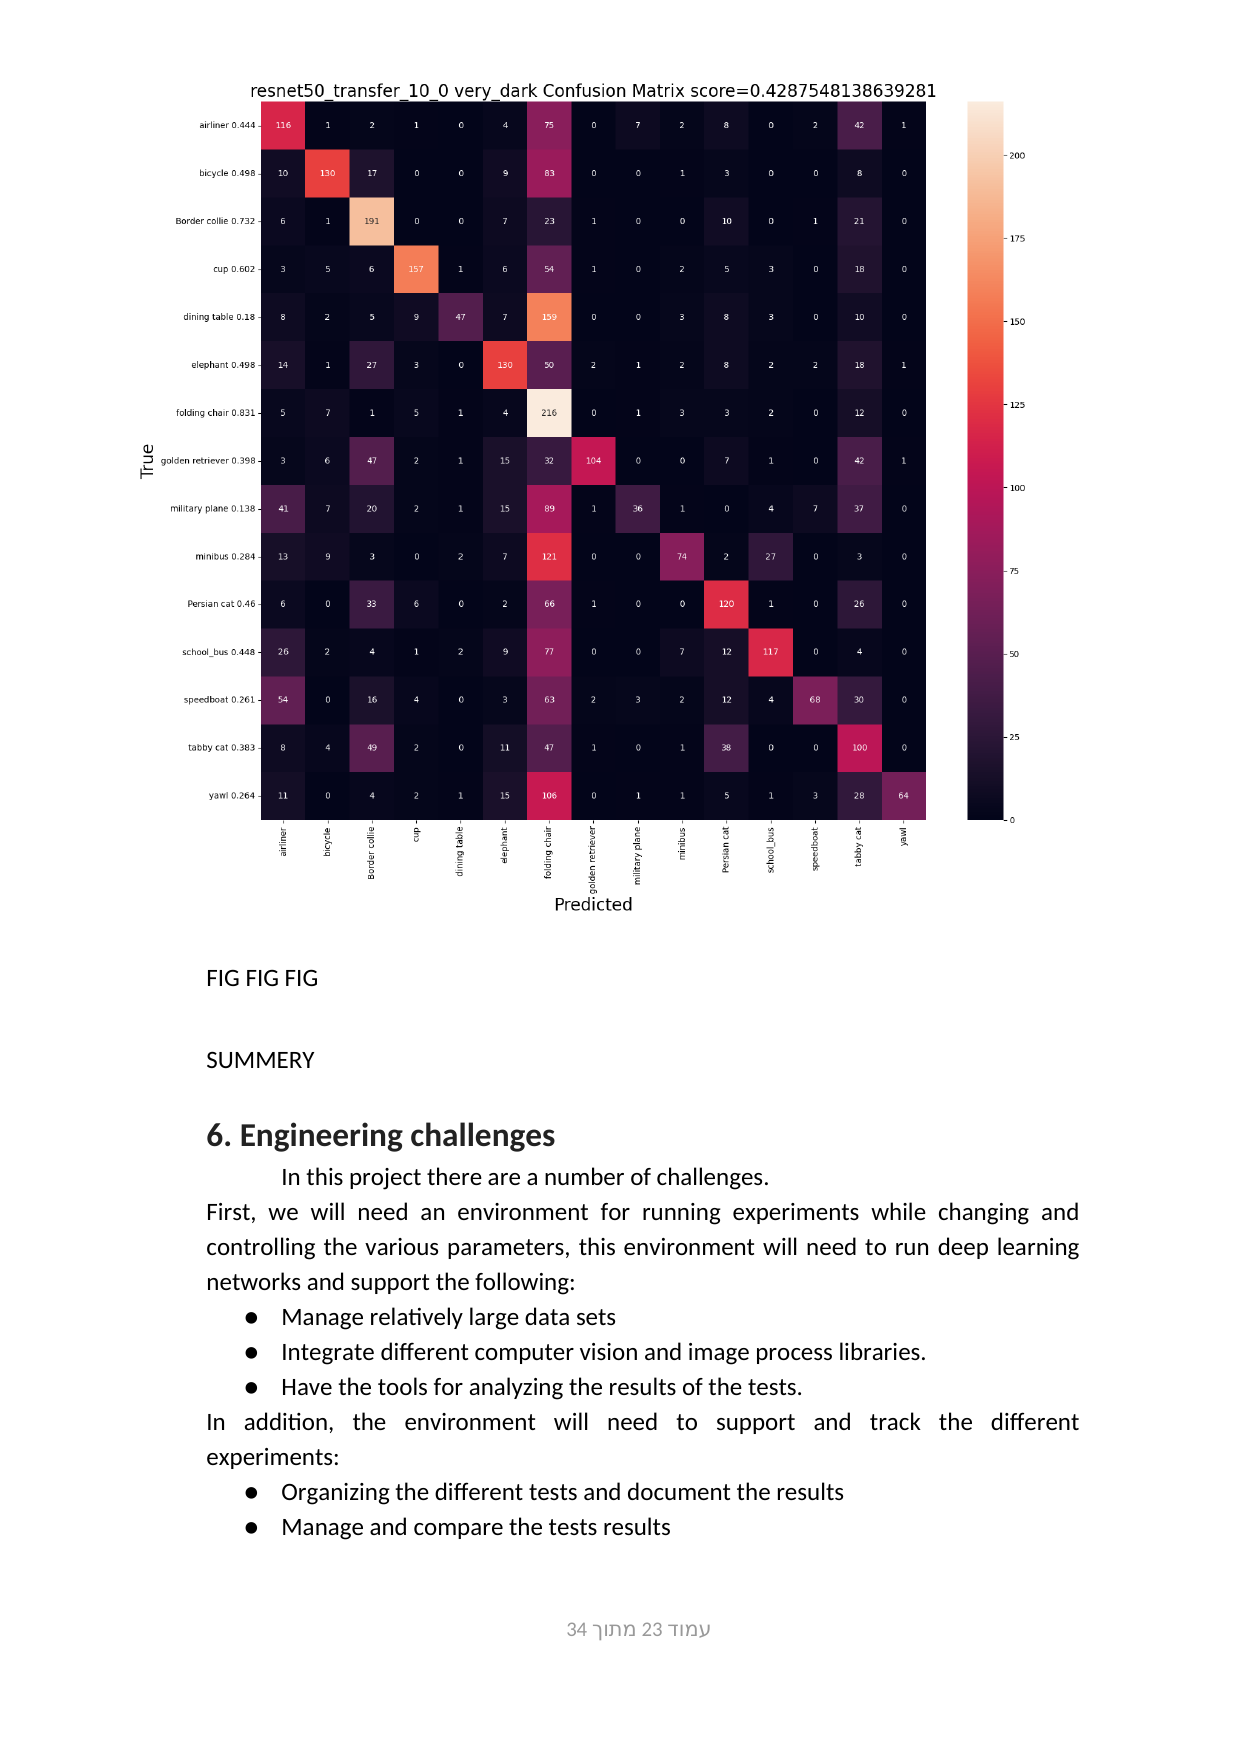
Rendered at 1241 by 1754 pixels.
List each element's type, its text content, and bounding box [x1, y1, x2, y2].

text First, we will need an environment for running experiments while changing and controlling the various parameters, this environment will need to run deep learning networks and support the following: [206, 1196, 1081, 1296]
list Manage relatively large data sets [244, 1301, 1081, 1331]
list Manage and compare the tests results [244, 1511, 1081, 1541]
text In addition, the environment will need to support and track the different experiments: [206, 1406, 1081, 1471]
subtitle 6. Engineering challenges [206, 1114, 1081, 1155]
picture [131, 75, 1101, 923]
list Have the tools for analyzing the results of the tests. [244, 1371, 1081, 1401]
text FIG FIG FIG [206, 962, 1081, 993]
text In this project there are a number of challenges. [206, 1161, 1081, 1191]
text SUMMERY [206, 1044, 1081, 1075]
list Integrate different computer vision and image process libraries. [244, 1336, 1081, 1366]
list Organizing the different tests and document the results [244, 1476, 1081, 1506]
